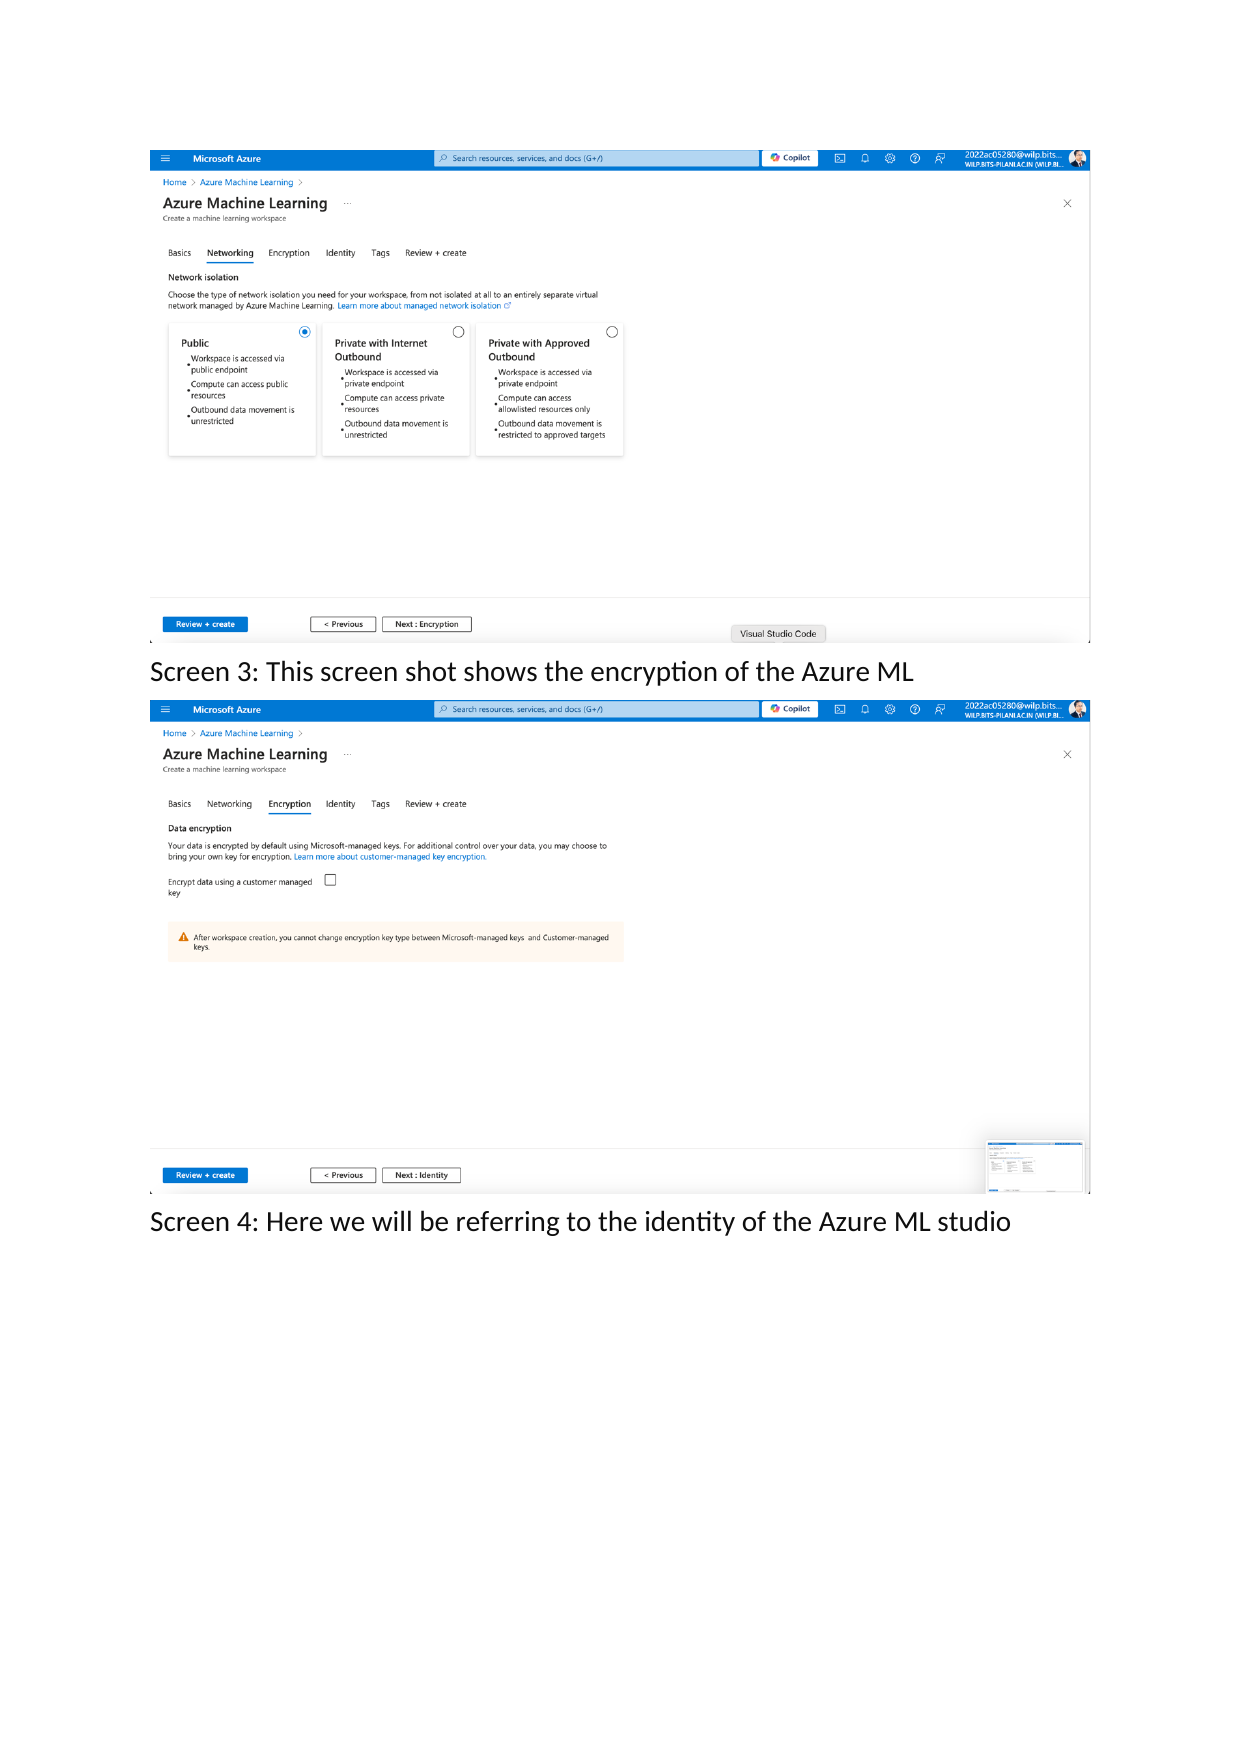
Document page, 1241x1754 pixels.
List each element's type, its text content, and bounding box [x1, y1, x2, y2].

text Screen 3: This screen shot shows the encryption of the Azure ML [150, 653, 1090, 688]
picture [150, 150, 1091, 643]
picture [150, 700, 1091, 1194]
text Screen 4: Here we will be referring to the identity of the Azure ML studio [150, 1203, 1090, 1239]
